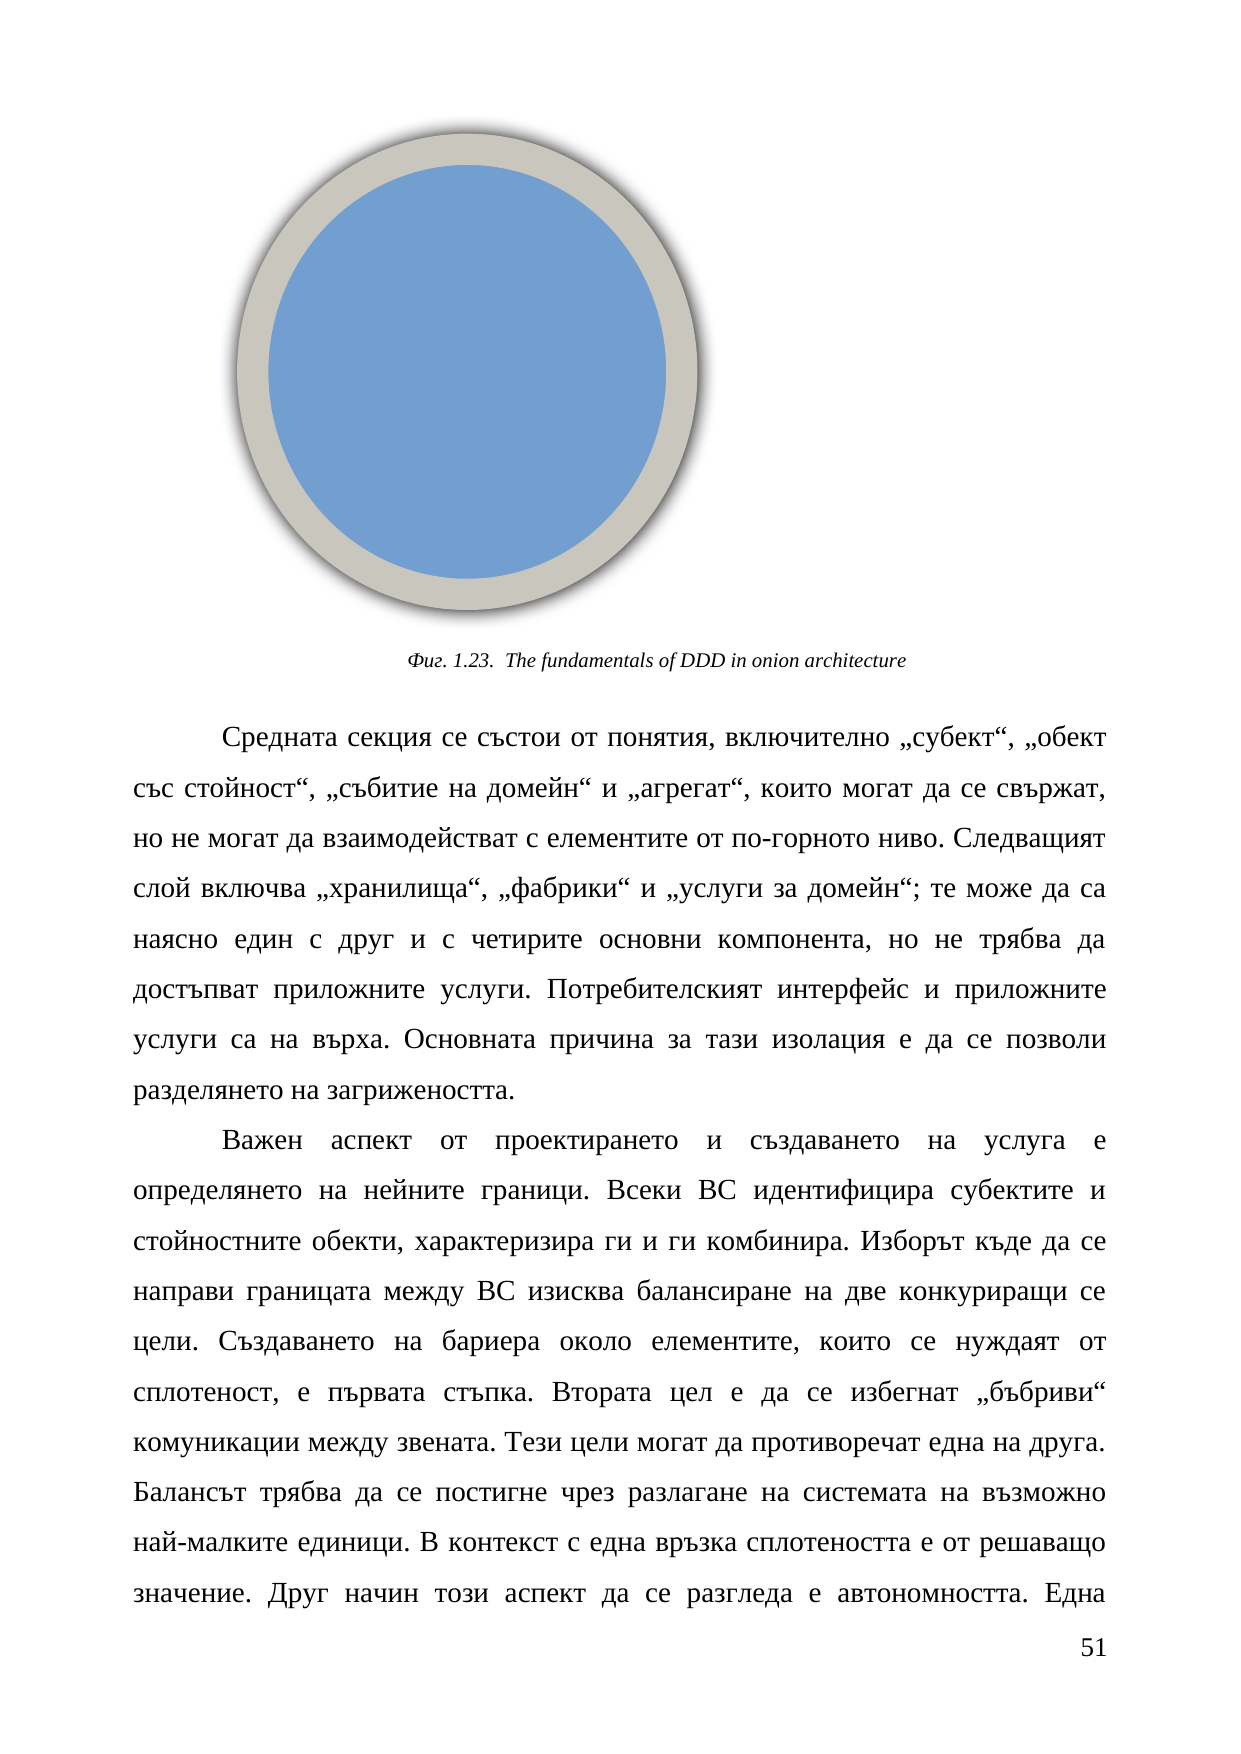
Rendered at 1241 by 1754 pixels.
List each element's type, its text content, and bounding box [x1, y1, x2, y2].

text Средната секция се състои от понятия, включително „субект“, „обект със стойност“, „събитие на домейн“ и „агрегат“, които могат да се свържат, но не могат да взаимодействат с елементите от по-горното ниво. Следващият слой включва „хранилища“, „фабрики“ и „услуги за домейн“; те може да са наясно един с друг и с четирите основни компонента, но не трябва да достъпват приложните услуги. Потребителският интерфейс и приложните услуги са на върха. Основната причина за тази изолация е да се позволи разделянето на загрижеността. [133, 719, 1107, 1105]
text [133, 1122, 1107, 1608]
text Фиг. 1.23. The fundamentals of DDD in onion architecture [133, 647, 1107, 672]
